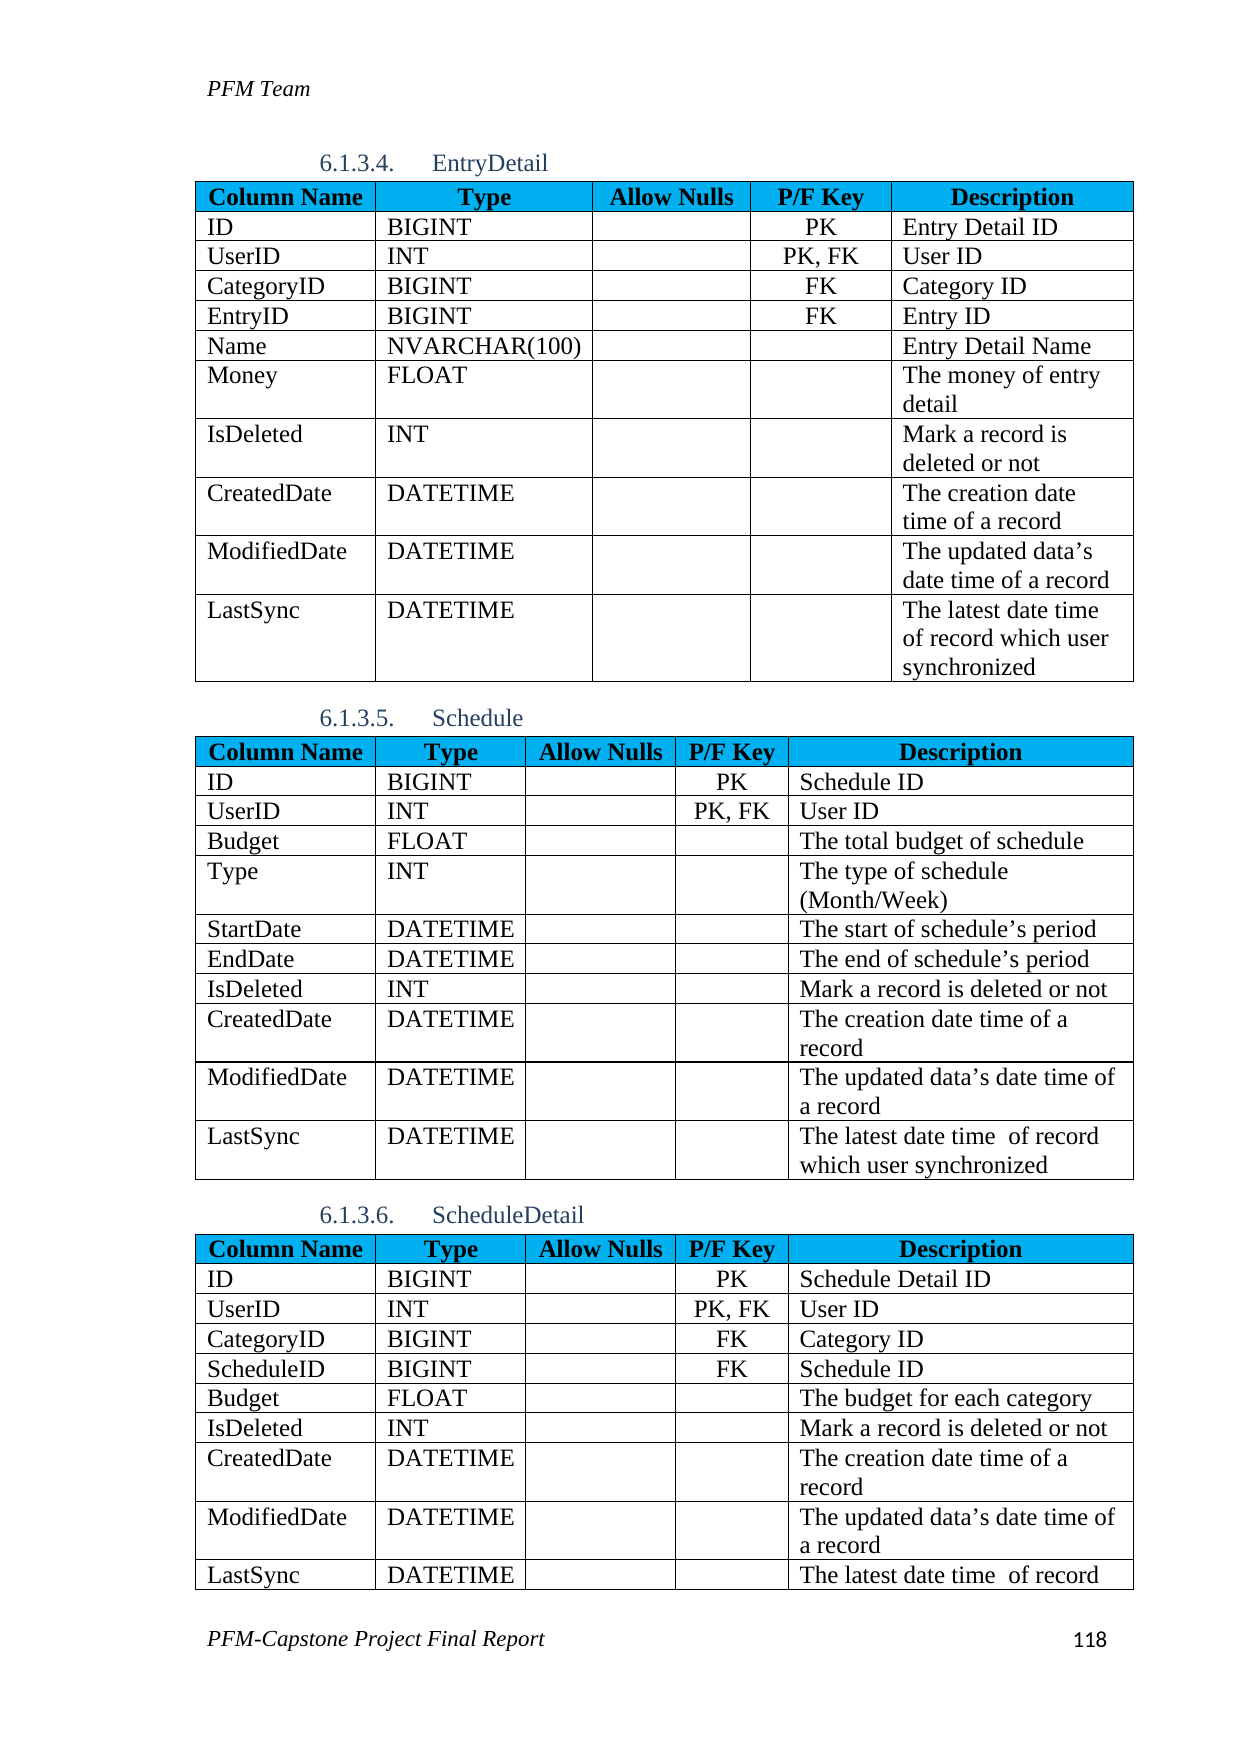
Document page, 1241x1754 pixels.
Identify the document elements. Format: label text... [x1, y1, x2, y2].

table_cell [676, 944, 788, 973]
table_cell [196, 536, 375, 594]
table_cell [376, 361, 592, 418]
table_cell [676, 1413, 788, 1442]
subtitle Schedule [319, 703, 1122, 732]
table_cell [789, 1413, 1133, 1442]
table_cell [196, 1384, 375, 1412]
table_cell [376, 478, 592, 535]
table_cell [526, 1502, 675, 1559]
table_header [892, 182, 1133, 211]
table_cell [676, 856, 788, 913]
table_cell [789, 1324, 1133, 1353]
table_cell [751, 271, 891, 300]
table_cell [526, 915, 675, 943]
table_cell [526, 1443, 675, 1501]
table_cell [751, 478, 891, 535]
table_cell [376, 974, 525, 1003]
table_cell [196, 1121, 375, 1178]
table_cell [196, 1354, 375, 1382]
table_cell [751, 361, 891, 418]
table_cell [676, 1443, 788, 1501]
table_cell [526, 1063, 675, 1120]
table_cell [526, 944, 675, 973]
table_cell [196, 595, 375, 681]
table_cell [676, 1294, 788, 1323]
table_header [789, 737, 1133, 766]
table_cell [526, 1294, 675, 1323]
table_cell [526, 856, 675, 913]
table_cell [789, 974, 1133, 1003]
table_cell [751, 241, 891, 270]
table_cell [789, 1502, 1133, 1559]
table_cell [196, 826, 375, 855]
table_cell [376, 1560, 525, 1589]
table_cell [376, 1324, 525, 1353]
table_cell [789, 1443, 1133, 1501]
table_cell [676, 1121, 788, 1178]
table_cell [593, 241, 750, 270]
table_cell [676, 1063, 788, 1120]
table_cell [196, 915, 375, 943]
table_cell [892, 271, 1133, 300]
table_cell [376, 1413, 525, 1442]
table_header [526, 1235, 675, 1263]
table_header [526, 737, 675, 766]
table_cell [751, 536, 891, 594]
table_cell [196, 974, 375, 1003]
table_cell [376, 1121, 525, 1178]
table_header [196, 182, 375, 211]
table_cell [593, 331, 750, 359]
subtitle EntryDetail [319, 148, 1122, 176]
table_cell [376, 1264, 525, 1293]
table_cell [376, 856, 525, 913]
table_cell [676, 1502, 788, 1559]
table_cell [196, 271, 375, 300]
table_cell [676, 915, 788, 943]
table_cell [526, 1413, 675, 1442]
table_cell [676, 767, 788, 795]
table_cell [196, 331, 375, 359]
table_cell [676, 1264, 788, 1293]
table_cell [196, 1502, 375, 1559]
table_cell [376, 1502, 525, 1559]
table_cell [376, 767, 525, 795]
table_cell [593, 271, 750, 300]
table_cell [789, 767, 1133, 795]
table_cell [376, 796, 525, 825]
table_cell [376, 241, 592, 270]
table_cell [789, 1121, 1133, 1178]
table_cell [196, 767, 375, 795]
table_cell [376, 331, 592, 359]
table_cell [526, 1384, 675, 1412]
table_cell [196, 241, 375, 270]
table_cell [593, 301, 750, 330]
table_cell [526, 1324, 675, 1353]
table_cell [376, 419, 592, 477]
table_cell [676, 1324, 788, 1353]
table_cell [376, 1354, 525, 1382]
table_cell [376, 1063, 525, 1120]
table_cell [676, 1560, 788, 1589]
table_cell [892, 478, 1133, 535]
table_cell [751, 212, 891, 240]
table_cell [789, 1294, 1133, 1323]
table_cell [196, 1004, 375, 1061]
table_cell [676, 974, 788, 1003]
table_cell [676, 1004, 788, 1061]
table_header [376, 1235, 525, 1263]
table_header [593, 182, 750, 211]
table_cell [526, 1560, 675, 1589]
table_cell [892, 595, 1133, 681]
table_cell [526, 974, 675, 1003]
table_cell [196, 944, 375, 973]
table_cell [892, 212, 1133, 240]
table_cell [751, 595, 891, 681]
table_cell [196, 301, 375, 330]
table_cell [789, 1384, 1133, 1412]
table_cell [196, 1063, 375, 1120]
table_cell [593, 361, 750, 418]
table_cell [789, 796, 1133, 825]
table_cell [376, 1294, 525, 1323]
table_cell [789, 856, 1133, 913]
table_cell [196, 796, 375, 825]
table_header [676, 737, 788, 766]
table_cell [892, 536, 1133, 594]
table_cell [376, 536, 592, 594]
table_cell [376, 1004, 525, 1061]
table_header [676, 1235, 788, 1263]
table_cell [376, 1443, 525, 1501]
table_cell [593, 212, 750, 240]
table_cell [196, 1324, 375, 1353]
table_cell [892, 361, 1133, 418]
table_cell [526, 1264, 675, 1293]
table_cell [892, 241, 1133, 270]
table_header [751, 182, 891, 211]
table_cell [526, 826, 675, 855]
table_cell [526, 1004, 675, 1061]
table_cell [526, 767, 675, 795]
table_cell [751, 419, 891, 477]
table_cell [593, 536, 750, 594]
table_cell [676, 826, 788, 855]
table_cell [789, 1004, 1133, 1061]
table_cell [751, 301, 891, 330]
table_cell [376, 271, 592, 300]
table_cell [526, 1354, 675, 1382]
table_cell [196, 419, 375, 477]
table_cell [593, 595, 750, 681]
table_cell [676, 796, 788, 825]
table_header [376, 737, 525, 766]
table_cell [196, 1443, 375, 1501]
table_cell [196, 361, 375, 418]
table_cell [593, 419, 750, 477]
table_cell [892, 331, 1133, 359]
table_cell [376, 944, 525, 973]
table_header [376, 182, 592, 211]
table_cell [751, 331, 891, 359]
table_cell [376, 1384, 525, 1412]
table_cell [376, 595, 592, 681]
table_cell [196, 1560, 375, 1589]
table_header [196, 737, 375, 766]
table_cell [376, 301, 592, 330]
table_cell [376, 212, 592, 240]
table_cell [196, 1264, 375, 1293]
subtitle ScheduleDetail [319, 1200, 1122, 1229]
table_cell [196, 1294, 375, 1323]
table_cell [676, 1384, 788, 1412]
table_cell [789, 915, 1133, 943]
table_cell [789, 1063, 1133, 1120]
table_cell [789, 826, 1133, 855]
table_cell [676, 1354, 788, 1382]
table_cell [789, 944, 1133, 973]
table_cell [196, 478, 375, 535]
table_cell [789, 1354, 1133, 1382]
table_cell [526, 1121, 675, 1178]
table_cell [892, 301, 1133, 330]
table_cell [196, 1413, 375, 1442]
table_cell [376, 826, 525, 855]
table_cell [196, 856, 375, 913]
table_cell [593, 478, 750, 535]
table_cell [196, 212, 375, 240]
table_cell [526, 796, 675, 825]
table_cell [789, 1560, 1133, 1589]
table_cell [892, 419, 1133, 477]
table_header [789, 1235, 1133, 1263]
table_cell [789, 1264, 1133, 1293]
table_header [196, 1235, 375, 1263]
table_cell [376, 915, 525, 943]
